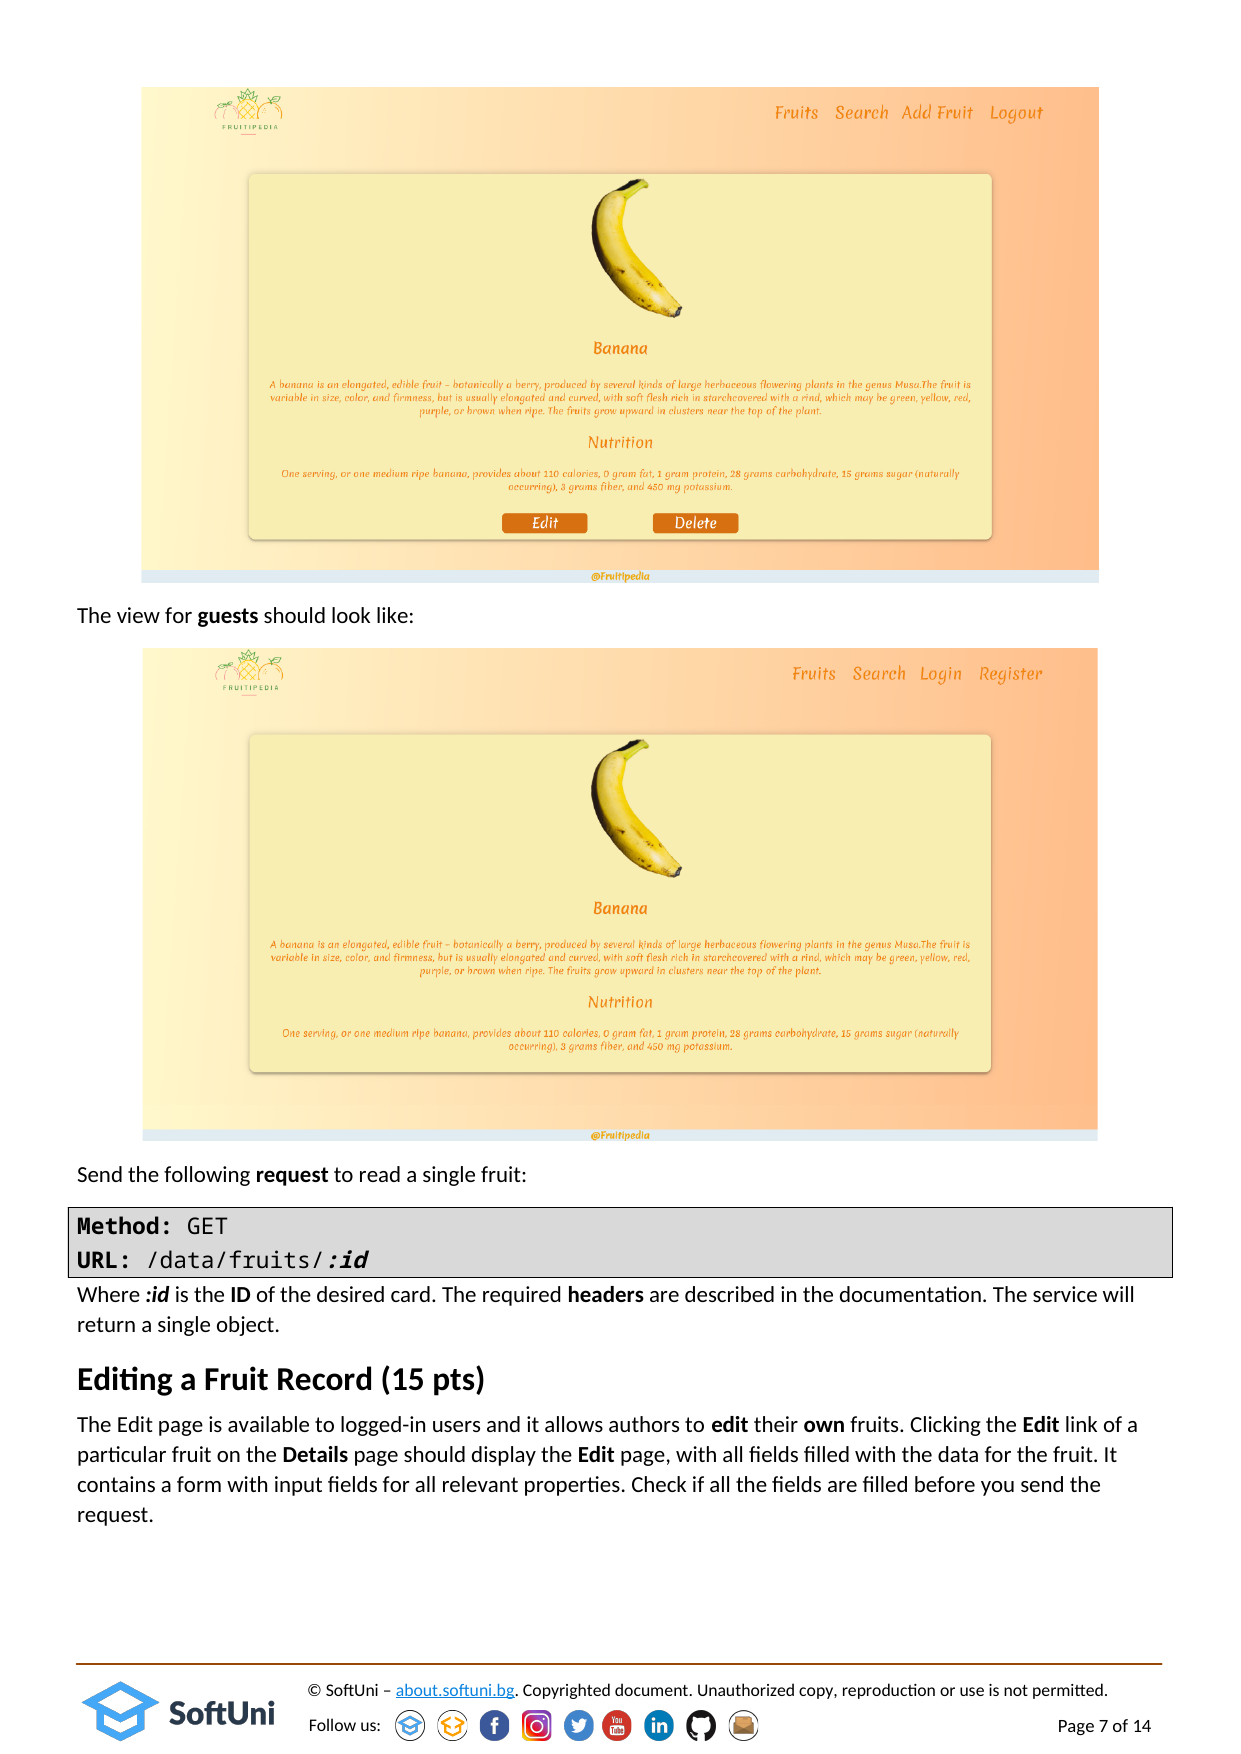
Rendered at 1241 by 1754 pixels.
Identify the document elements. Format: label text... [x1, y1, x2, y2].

picture [142, 648, 1098, 1141]
picture [479, 1710, 510, 1741]
picture [437, 1710, 468, 1741]
text The Edit page is available to logged-in users and it allows authors to edit their own fruits. Clicking the Edit link of a particular fruit on the Details page should display the Edit page, with all fields filled with the data for the fruit. It contains a form with input fields for all relevant properties. Check if all the fields are filled before you send the request. [77, 1410, 1163, 1528]
picture [644, 1732, 653, 1741]
picture [644, 1710, 653, 1719]
picture [686, 1710, 716, 1741]
picture [602, 1710, 632, 1741]
picture [665, 1732, 674, 1741]
picture [728, 1710, 759, 1741]
text URL: /data/fruits/:id [69, 1240, 1172, 1277]
text The view for guests should look like: [77, 601, 1163, 629]
picture [522, 1710, 552, 1741]
picture [564, 1710, 594, 1741]
text Where :id is the ID of the desired card. The required headers are described in the documentation. The service will return a single object. [77, 1280, 1163, 1339]
picture [75, 1676, 281, 1747]
text Editing a Fruit Record (15 pts) [77, 1357, 1163, 1398]
picture [395, 1710, 425, 1741]
text Send the following request to read a single fruit: [77, 1160, 1163, 1188]
picture [141, 87, 1099, 583]
text Method: GET [69, 1208, 1172, 1240]
picture [658, 1723, 667, 1732]
picture [665, 1710, 674, 1719]
